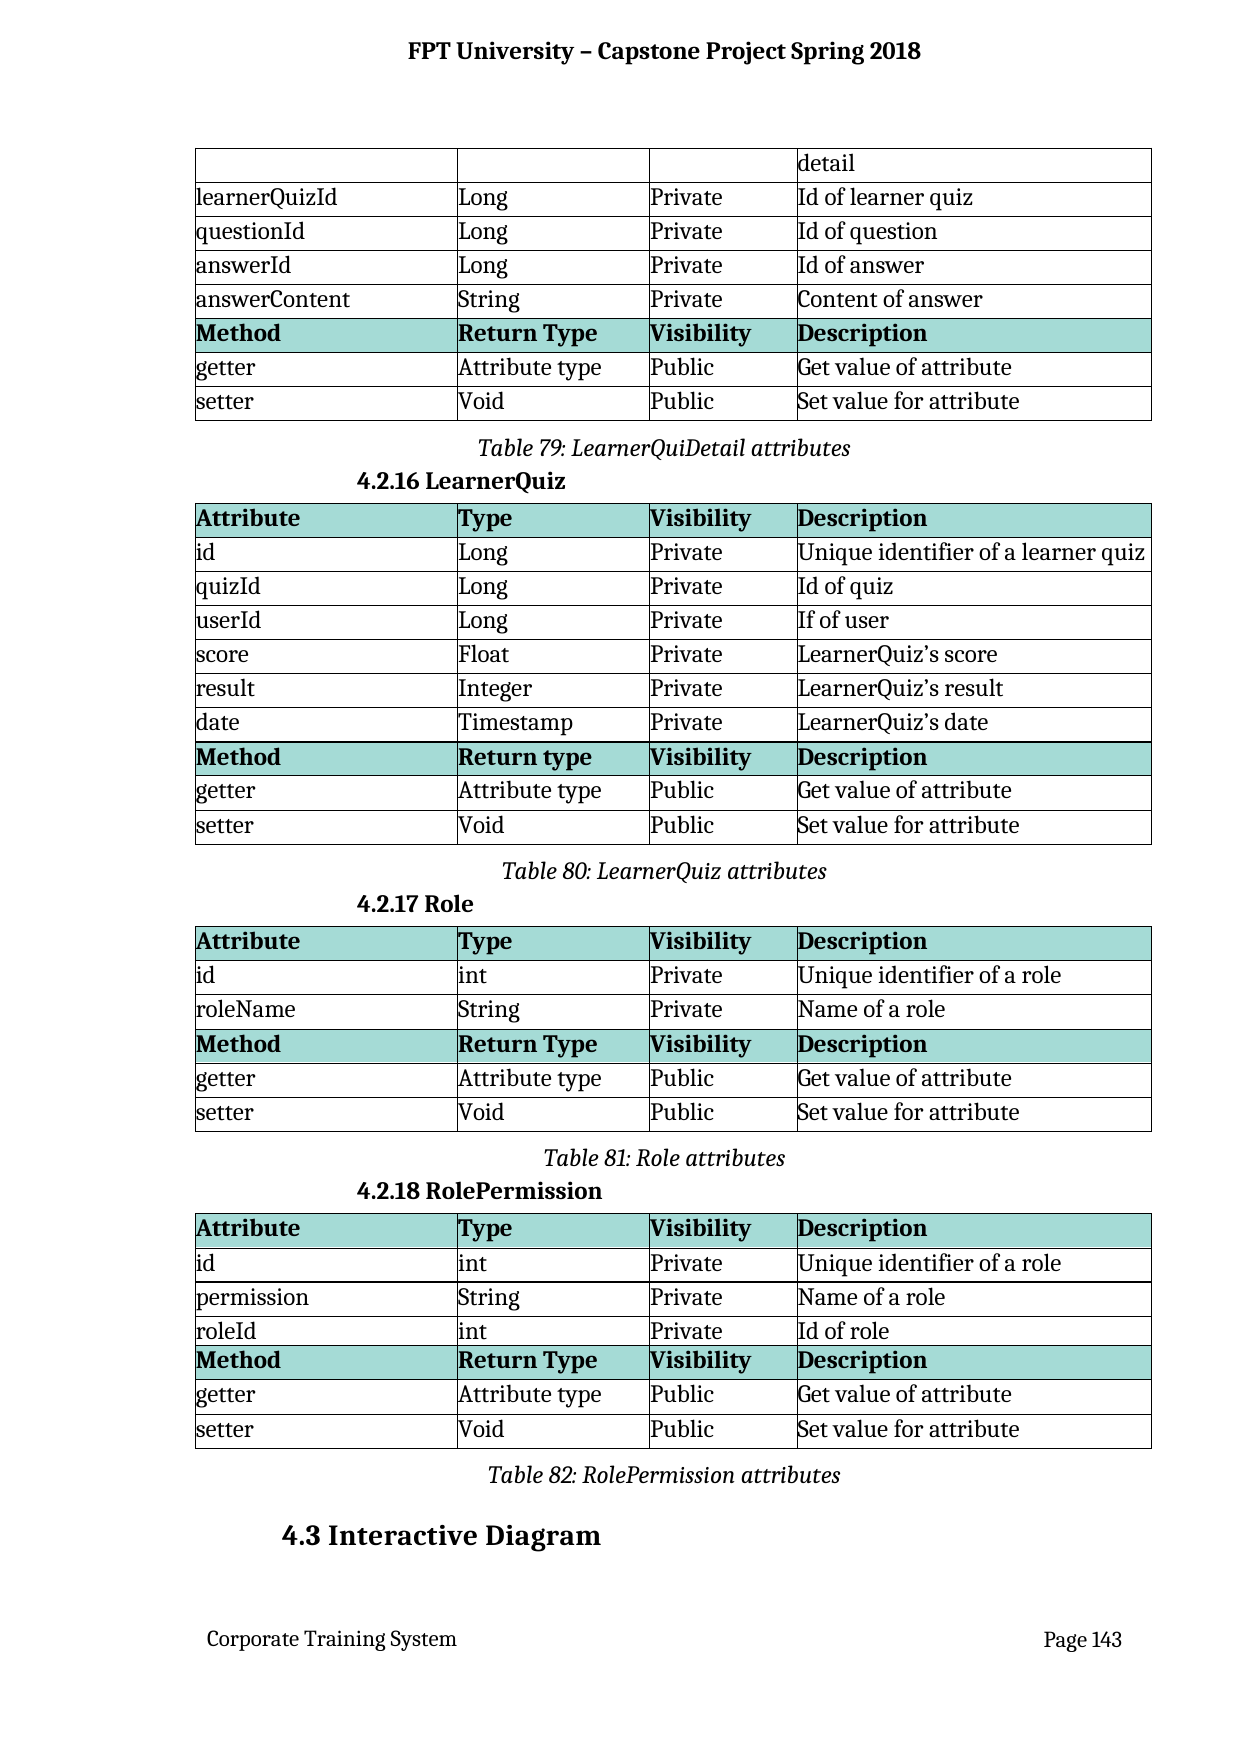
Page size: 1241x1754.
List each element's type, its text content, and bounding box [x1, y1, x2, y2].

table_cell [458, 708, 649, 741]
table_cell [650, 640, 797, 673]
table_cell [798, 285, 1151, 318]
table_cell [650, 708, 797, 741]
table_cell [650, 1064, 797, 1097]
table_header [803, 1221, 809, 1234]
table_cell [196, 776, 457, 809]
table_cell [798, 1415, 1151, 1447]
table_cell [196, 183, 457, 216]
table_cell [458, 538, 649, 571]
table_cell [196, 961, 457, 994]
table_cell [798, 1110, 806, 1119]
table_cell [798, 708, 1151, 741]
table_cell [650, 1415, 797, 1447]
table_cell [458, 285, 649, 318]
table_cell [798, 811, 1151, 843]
subtitle 4.2.18 RolePermission [357, 1177, 1124, 1206]
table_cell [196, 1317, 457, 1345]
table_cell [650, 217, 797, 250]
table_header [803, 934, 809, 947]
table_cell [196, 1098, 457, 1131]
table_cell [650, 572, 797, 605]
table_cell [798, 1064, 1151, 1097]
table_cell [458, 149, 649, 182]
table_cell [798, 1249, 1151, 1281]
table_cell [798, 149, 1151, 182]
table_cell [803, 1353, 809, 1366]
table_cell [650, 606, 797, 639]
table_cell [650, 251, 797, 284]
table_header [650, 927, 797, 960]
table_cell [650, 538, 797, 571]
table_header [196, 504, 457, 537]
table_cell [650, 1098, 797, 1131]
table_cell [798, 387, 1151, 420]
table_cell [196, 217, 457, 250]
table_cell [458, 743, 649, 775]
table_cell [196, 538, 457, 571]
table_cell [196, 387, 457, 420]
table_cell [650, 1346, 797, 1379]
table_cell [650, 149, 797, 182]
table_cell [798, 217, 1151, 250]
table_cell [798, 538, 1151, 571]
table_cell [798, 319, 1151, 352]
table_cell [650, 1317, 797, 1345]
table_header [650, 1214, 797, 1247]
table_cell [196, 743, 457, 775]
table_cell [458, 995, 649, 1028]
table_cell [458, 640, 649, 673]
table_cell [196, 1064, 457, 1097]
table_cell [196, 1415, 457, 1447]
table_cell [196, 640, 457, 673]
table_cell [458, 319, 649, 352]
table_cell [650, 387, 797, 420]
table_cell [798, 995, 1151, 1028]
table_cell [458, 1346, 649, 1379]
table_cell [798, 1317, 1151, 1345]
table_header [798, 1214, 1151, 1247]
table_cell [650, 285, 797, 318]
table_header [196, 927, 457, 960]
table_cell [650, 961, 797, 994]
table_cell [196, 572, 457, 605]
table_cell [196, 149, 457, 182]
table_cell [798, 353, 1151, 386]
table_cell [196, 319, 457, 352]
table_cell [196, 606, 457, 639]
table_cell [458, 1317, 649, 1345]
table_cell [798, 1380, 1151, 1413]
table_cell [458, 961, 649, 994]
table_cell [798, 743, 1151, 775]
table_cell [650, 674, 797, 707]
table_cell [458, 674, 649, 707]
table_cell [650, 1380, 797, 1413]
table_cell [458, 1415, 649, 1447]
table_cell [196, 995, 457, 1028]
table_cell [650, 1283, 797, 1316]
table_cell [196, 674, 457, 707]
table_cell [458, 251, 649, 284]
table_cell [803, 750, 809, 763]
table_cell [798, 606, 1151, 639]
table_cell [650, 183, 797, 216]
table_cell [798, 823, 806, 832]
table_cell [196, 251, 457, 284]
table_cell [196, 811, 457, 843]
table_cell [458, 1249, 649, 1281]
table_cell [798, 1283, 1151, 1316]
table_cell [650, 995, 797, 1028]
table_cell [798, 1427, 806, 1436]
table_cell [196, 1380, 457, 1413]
subtitle 4.2.17 Role [357, 890, 1124, 919]
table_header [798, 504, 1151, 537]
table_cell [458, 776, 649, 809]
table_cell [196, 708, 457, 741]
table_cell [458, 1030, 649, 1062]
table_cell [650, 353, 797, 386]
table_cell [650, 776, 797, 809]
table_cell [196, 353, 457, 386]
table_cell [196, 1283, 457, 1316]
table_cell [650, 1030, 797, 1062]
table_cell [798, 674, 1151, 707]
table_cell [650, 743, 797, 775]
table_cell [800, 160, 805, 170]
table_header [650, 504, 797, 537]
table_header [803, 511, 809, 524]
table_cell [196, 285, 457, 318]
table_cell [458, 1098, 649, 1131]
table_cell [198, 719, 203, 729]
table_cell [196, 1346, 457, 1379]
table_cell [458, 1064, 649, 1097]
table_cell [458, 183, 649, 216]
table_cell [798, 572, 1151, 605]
text 4.3 Interactive Diagram [282, 1519, 1122, 1553]
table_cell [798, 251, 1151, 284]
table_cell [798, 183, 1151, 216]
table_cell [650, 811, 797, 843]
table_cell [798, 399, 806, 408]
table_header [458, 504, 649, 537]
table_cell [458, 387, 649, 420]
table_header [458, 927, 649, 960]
subtitle 4.2.16 LearnerQuiz [357, 467, 1124, 496]
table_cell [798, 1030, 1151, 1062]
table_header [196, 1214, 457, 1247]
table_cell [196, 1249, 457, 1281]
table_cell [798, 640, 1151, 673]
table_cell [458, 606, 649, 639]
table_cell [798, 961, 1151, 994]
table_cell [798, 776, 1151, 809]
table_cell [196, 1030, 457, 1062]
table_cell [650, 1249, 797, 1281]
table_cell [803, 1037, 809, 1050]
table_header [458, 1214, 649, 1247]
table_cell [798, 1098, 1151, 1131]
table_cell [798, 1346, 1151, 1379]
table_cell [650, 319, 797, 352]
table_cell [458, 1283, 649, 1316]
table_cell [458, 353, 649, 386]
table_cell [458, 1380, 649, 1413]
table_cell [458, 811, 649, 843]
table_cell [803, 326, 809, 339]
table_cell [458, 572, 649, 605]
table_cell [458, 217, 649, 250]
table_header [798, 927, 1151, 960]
